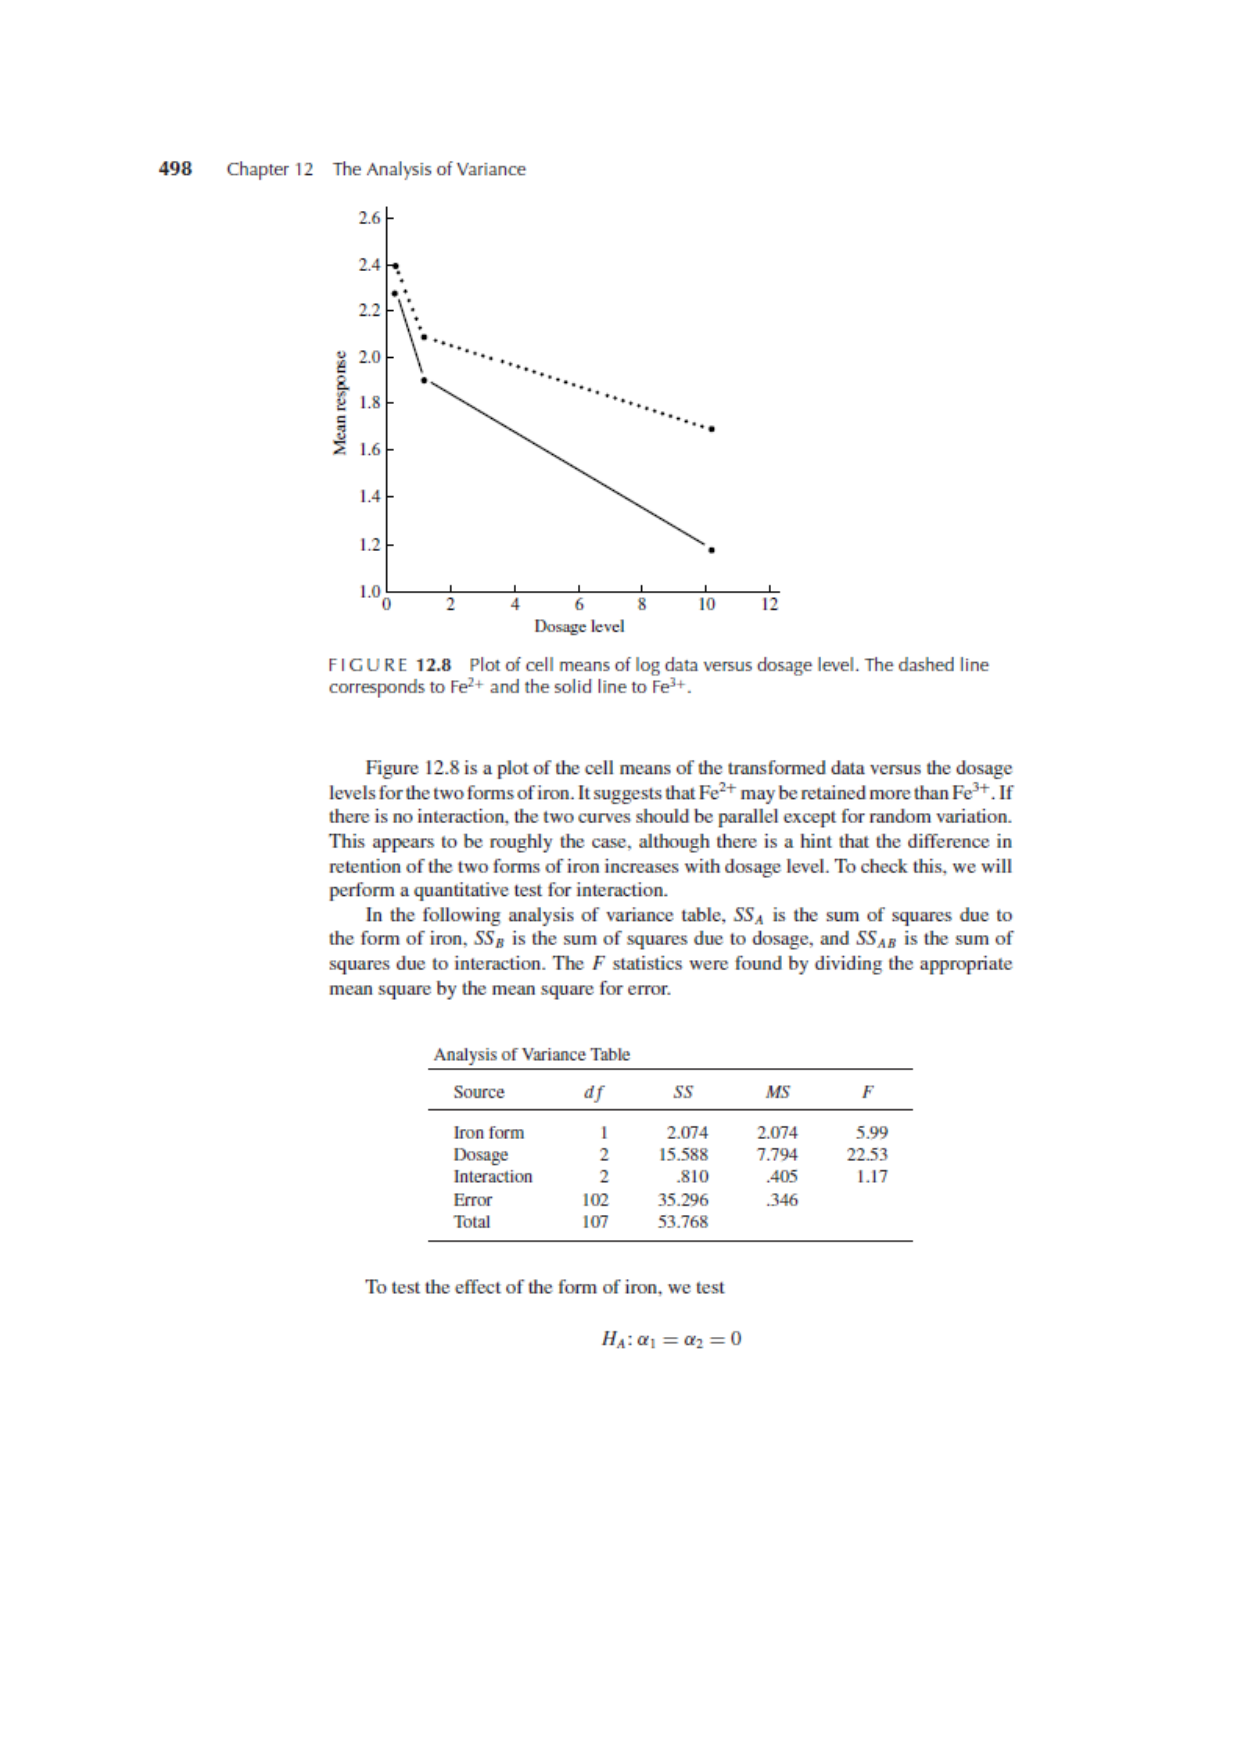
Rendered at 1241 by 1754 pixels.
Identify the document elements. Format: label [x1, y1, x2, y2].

picture [150, 150, 1029, 1372]
